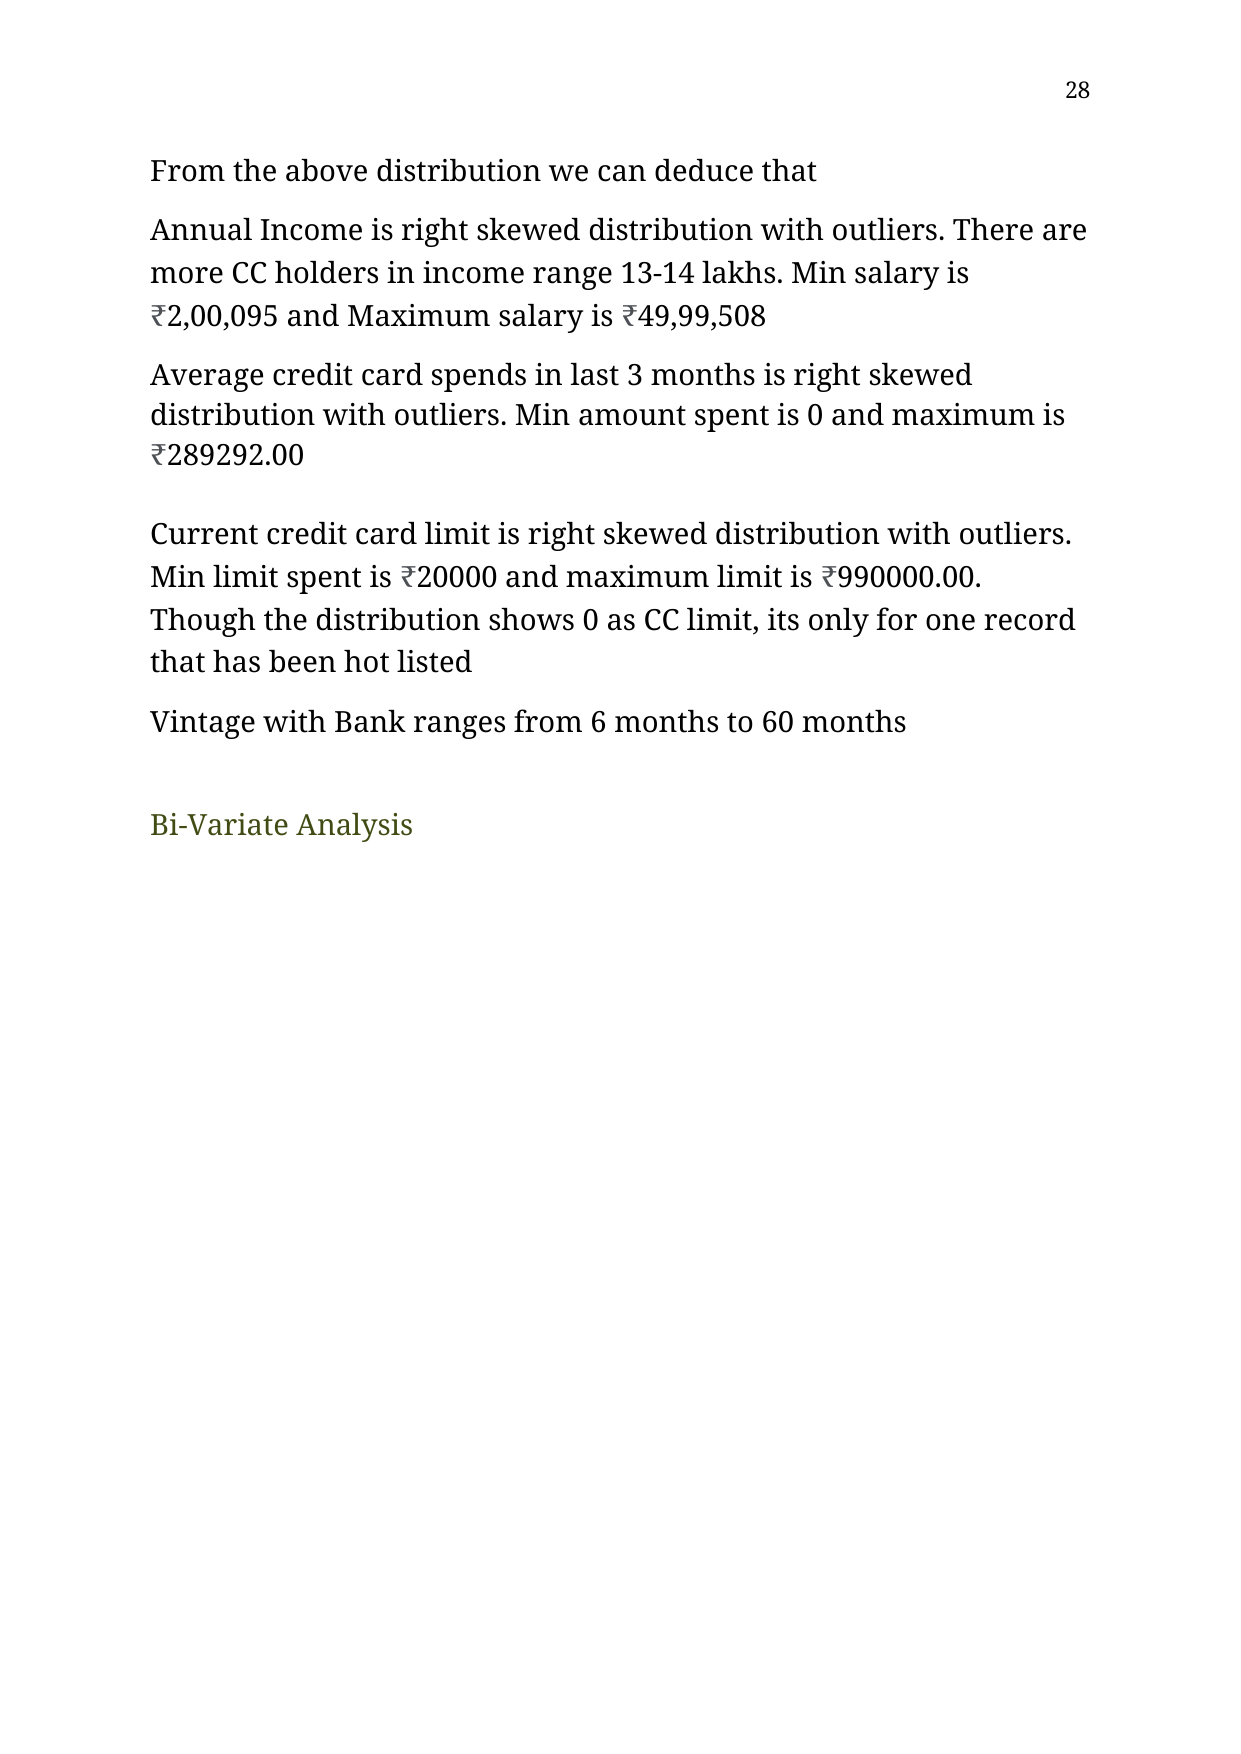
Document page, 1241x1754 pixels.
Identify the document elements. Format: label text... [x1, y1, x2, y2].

text Vintage with Bank ranges from 6 months to 60 months [150, 701, 1090, 741]
text Average credit card spends in last 3 months is right skewed distribution with outliers. Min amount spent is 0 and maximum is ₹289292.00 [150, 354, 1090, 474]
text From the above distribution we can deduce that [150, 150, 1090, 190]
subtitle Bi-Variate Analysis [150, 804, 1090, 844]
text Annual Income is right skewed distribution with outliers. There are more CC holders in income range 13-14 lakhs. Min salary is ₹2,00,095 and Maximum salary is ₹49,99,508 [150, 209, 1090, 335]
text Current credit card limit is right skewed distribution with outliers. Min limit spent is ₹20000 and maximum limit is ₹990000.00. Though the distribution shows 0 as CC limit, its only for one record that has been hot listed [150, 513, 1090, 681]
